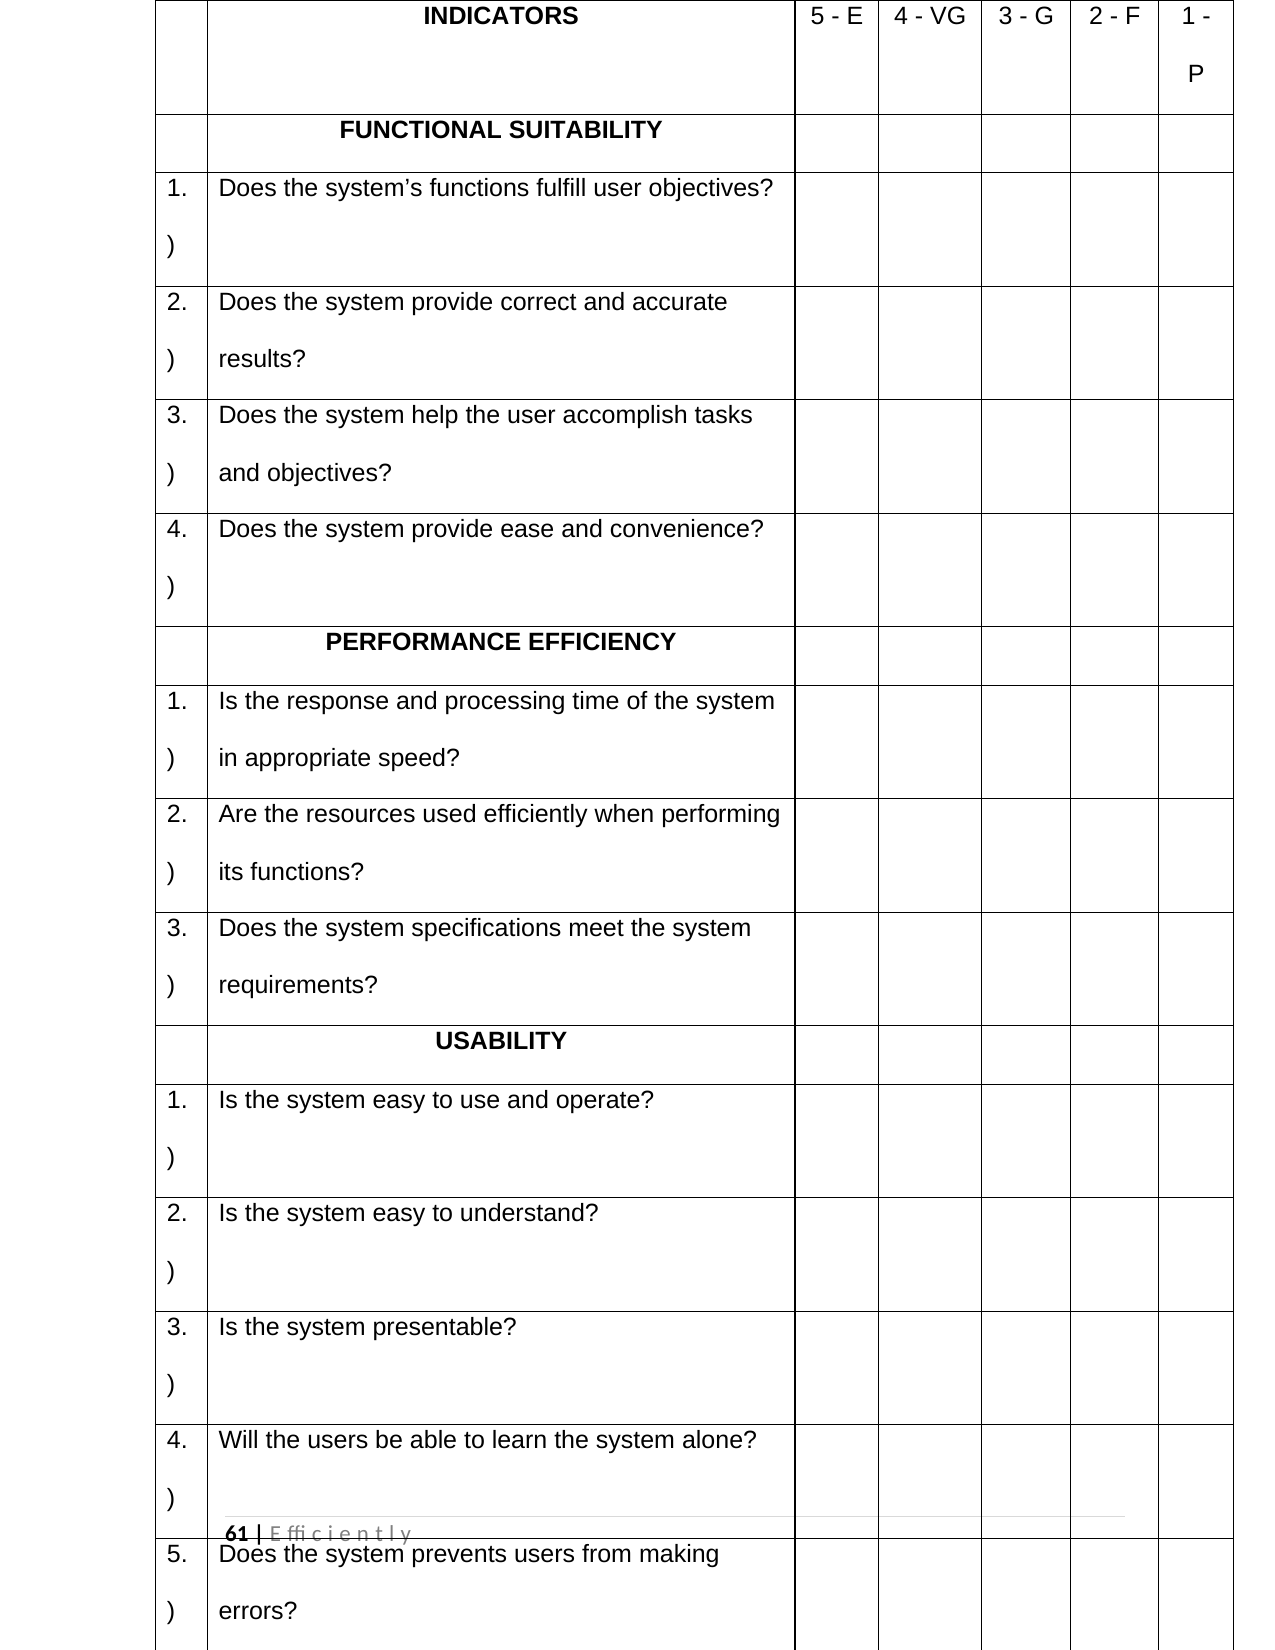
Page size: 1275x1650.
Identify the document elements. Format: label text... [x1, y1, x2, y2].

table_cell [796, 400, 878, 513]
table_cell 3.) [156, 1312, 207, 1424]
table_cell [796, 1085, 878, 1197]
table_cell [1159, 686, 1233, 798]
table_cell [796, 514, 878, 626]
table_cell [156, 1026, 207, 1084]
table_cell PERFORMANCE EFFICIENCY [208, 627, 794, 684]
table_cell [1159, 1085, 1233, 1197]
table_cell [982, 400, 1070, 513]
table_cell [982, 1198, 1070, 1311]
table_cell [796, 287, 878, 399]
table_cell [1071, 1312, 1158, 1424]
table_cell [1071, 514, 1158, 626]
table_cell [982, 1425, 1070, 1538]
table_header [156, 1, 207, 113]
table_cell [1159, 913, 1233, 1025]
table_cell Is the system presentable? [208, 1312, 794, 1424]
table_header INDICATORS [208, 1, 794, 113]
table_cell 1.) [156, 173, 207, 286]
table_cell [982, 115, 1070, 172]
table_cell [982, 1085, 1070, 1197]
table_cell [879, 115, 981, 172]
table_cell Is the system easy to use and operate? [208, 1085, 794, 1197]
table_cell [796, 1539, 878, 1650]
table_cell [1159, 173, 1233, 286]
table_cell [1159, 1026, 1233, 1084]
table_cell 4.) [156, 514, 207, 626]
table_cell [879, 1085, 981, 1197]
table_cell [982, 287, 1070, 399]
table_cell [1159, 400, 1233, 513]
table_cell [1071, 1085, 1158, 1197]
table_cell [879, 400, 981, 513]
table_cell [879, 173, 981, 286]
table_cell [982, 627, 1070, 684]
table_cell [982, 913, 1070, 1025]
table_cell [1071, 1198, 1158, 1311]
table_cell [1071, 287, 1158, 399]
table_cell [1159, 514, 1233, 626]
table_cell [982, 173, 1070, 286]
table_cell [1159, 799, 1233, 912]
table_cell [796, 115, 878, 172]
table_cell [879, 1425, 981, 1538]
table_cell 4.) [156, 1425, 207, 1538]
table_cell Is the response and processing time of the system in appropriate speed? [208, 686, 794, 798]
table_cell [982, 1539, 1070, 1650]
table_cell Is the system easy to understand? [208, 1198, 794, 1311]
table_cell [982, 514, 1070, 626]
table_header 1 - P [1159, 1, 1233, 113]
table_cell [1159, 115, 1233, 172]
table_cell [1071, 173, 1158, 286]
table_cell 3.) [156, 913, 207, 1025]
table_cell [1159, 1198, 1233, 1311]
table_cell [1159, 1312, 1233, 1424]
table_cell 2.) [156, 799, 207, 912]
table_cell [796, 913, 878, 1025]
table_cell [1071, 115, 1158, 172]
table_cell [796, 1425, 878, 1538]
table_cell [879, 627, 981, 684]
table_cell 2.) [156, 1198, 207, 1311]
table_cell [879, 1312, 981, 1424]
table_cell [1071, 799, 1158, 912]
table_cell FUNCTIONAL SUITABILITY [208, 115, 794, 172]
table_cell [1071, 1425, 1158, 1538]
table_cell [879, 514, 981, 626]
table_cell [796, 799, 878, 912]
table_cell [1071, 913, 1158, 1025]
table_cell [796, 1026, 878, 1084]
table_cell [879, 1539, 981, 1650]
table_cell [1159, 627, 1233, 684]
table_cell [1071, 400, 1158, 513]
table_header 3 - G [982, 1, 1070, 113]
table_cell Are the resources used efficiently when performing its functions? [208, 799, 794, 912]
table_cell USABILITY [208, 1026, 794, 1084]
table_cell Does the system help the user accomplish tasks and objectives? [208, 400, 794, 513]
table_cell Will the users be able to learn the system alone? [208, 1425, 794, 1538]
table_cell Does the system’s functions fulfill user objectives? [208, 173, 794, 286]
table_header 5 - E [796, 1, 878, 113]
table_cell 3.) [156, 400, 207, 513]
table_header 2 - F [1071, 1, 1158, 113]
table_cell [982, 799, 1070, 912]
table_cell [1071, 686, 1158, 798]
table_cell [879, 1198, 981, 1311]
table_cell [1071, 1026, 1158, 1084]
table_cell 1.) [156, 686, 207, 798]
table_cell [982, 1026, 1070, 1084]
table_cell [1159, 1539, 1233, 1650]
table_cell [879, 1026, 981, 1084]
table_cell [982, 686, 1070, 798]
table_cell Does the system specifications meet the system requirements? [208, 913, 794, 1025]
table_cell [796, 1198, 878, 1311]
table_cell Does the system provide correct and accurate results? [208, 287, 794, 399]
table_cell 2.) [156, 287, 207, 399]
table_cell [1071, 627, 1158, 684]
table_cell [1159, 1425, 1233, 1538]
table_cell Does the system provide ease and convenience? [208, 514, 794, 626]
table_cell [796, 686, 878, 798]
table_cell [796, 173, 878, 286]
table_cell 5.) [156, 1539, 207, 1650]
table_cell [796, 1312, 878, 1424]
table_cell [156, 115, 207, 172]
table_cell [1159, 287, 1233, 399]
table_cell [156, 627, 207, 684]
table_cell [879, 799, 981, 912]
table_cell [879, 287, 981, 399]
table_cell [982, 1312, 1070, 1424]
table_cell 1.) [156, 1085, 207, 1197]
table_cell [1071, 1539, 1158, 1650]
table_header 4 - VG [879, 1, 981, 113]
table_cell [796, 627, 878, 684]
table_cell [879, 913, 981, 1025]
table_cell Does the system prevents users from making errors? [208, 1539, 794, 1650]
table_cell [879, 686, 981, 798]
